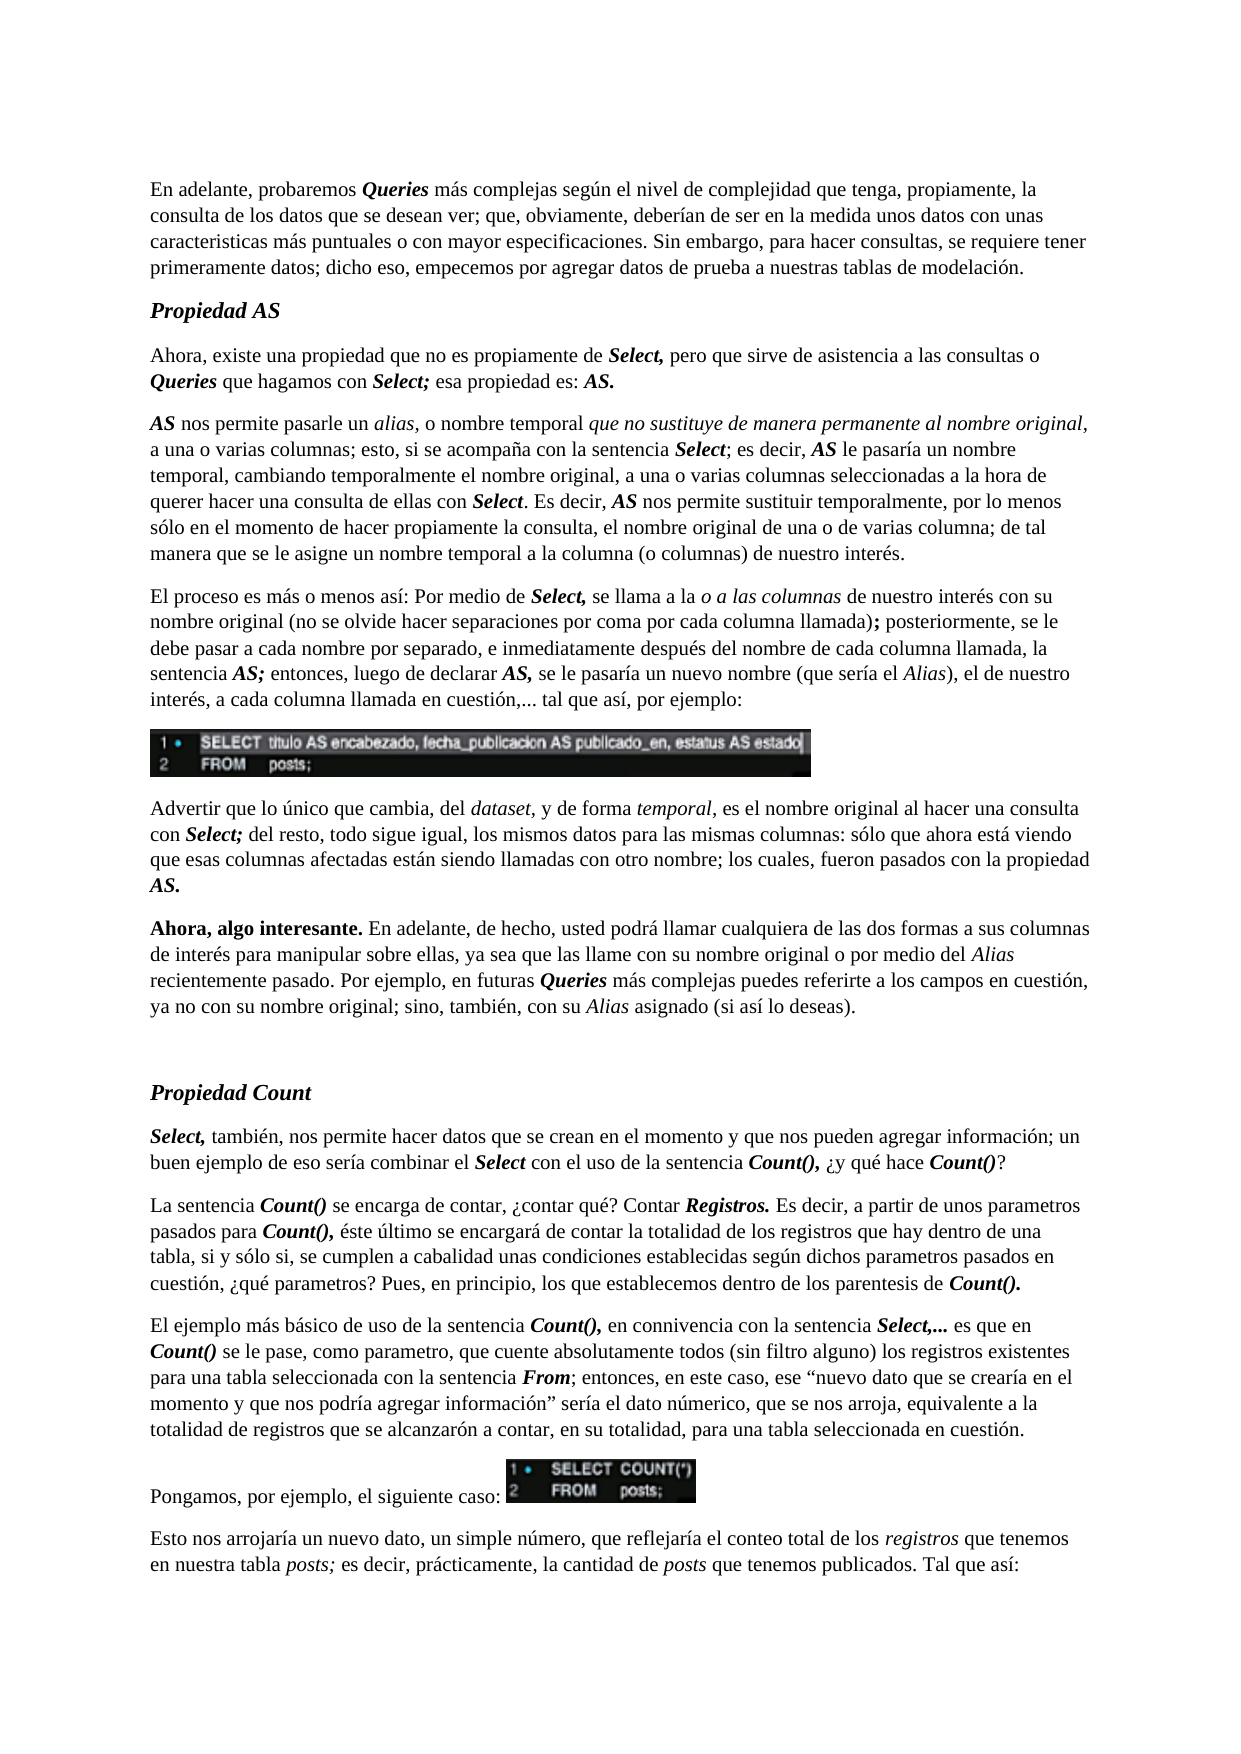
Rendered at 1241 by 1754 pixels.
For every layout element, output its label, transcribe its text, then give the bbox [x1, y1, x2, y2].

list Ahora, existe una propiedad que no es propiamente de Select, pero que sirve de asistencia a las consultas o Queries que hagamos con Select; esa propiedad es: AS. [150, 343, 1090, 393]
list Pongamos, por ejemplo, el siguiente caso: [150, 1459, 1090, 1508]
list Select, también, nos permite hacer datos que se crean en el momento y que nos pueden agregar información; un buen ejemplo de eso sería combinar el Select con el uso de la sentencia Count(), ¿y qué hace Count()? [150, 1124, 1090, 1174]
list AS nos permite pasarle un alias, o nombre temporal que no sustituye de manera permanente al nombre original, a una o varias columnas; esto, si se acompaña con la sentencia Select; es decir, AS le pasaría un nombre temporal, cambiando temporalmente el nombre original, a una o varias columnas seleccionadas a la hora de querer hacer una consulta de ellas con Select. Es decir, AS nos permite sustituir temporalmente, por lo menos sólo en el momento de hacer propiamente la consulta, el nombre original de una o de varias columna; de tal manera que se le asigne un nombre temporal a la columna (o columnas) de nuestro interés. [150, 411, 1090, 565]
list La sentencia Count() se encarga de contar, ¿contar qué? Contar Registros. Es decir, a partir de unos parametros pasados para Count(), éste último se encargará de contar la totalidad de los registros que hay dentro de una tabla, si y sólo si, se cumplen a cabalidad unas condiciones establecidas según dichos parametros pasados en cuestión, ¿qué parametros? Pues, en principio, los que establecemos dentro de los parentesis de Count(). [150, 1193, 1090, 1294]
list En adelante, probaremos Queries más complejas según el nivel de complejidad que tenga, propiamente, la consulta de los datos que se desean ver; que, obviamente, deberían de ser en la medida unos datos con unas caracteristicas más puntuales o con mayor especificaciones. Sin embargo, para hacer consultas, se requiere tener primeramente datos; dicho eso, empecemos por agregar datos de prueba a nuestras tablas de modelación. [150, 177, 1090, 279]
picture [150, 729, 811, 777]
list Propiedad AS [150, 298, 1090, 324]
list El ejemplo más básico de uso de la sentencia Count(), en connivencia con la sentencia Select,... es que en Count() se le pase, como parametro, que cuente absolutamente todos (sin filtro alguno) los registros existentes para una tabla seleccionada con la sentencia From; entonces, en este caso, ese “nuevo dato que se crearía en el momento y que nos podría agregar información” sería el dato númerico, que se nos arroja, equivalente a la totalidad de registros que se alcanzarón a contar, en su totalidad, para una tabla seleccionada en cuestión. [150, 1313, 1090, 1441]
list Esto nos arrojaría un nuevo dato, un simple número, que reflejaría el conteo total de los registros que tenemos en nuestra tabla posts; es decir, prácticamente, la cantidad de posts que tenemos publicados. Tal que así: [150, 1526, 1090, 1576]
picture [506, 1459, 696, 1503]
list El proceso es más o menos así: Por medio de Select, se llama a la o a las columnas de nuestro interés con su nombre original (no se olvide hacer separaciones por coma por cada columna llamada); posteriormente, se le debe pasar a cada nombre por separado, e inmediatamente después del nombre de cada columna llamada, la sentencia AS; entonces, luego de declarar AS, se le pasaría un nuevo nombre (que sería el Alias), el de nuestro interés, a cada columna llamada en cuestión,... tal que así, por ejemplo: [150, 583, 1090, 711]
list Propiedad Count [150, 1079, 1090, 1105]
list Ahora, algo interesante. En adelante, de hecho, usted podrá llamar cualquiera de las dos formas a sus columnas de interés para manipular sobre ellas, ya sea que las llame con su nombre original o por medio del Alias recientemente pasado. Por ejemplo, en futuras Queries más complejas puedes referirte a los campos en cuestión, ya no con su nombre original; sino, también, con su Alias asignado (si así lo deseas). [150, 916, 1090, 1018]
list Advertir que lo único que cambia, del dataset, y de forma temporal, es el nombre original al hacer una consulta con Select; del resto, todo sigue igual, los mismos datos para las mismas columnas: sólo que ahora está viendo que esas columnas afectadas están siendo llamadas con otro nombre; los cuales, fueron pasados con la propiedad AS. [150, 796, 1090, 897]
